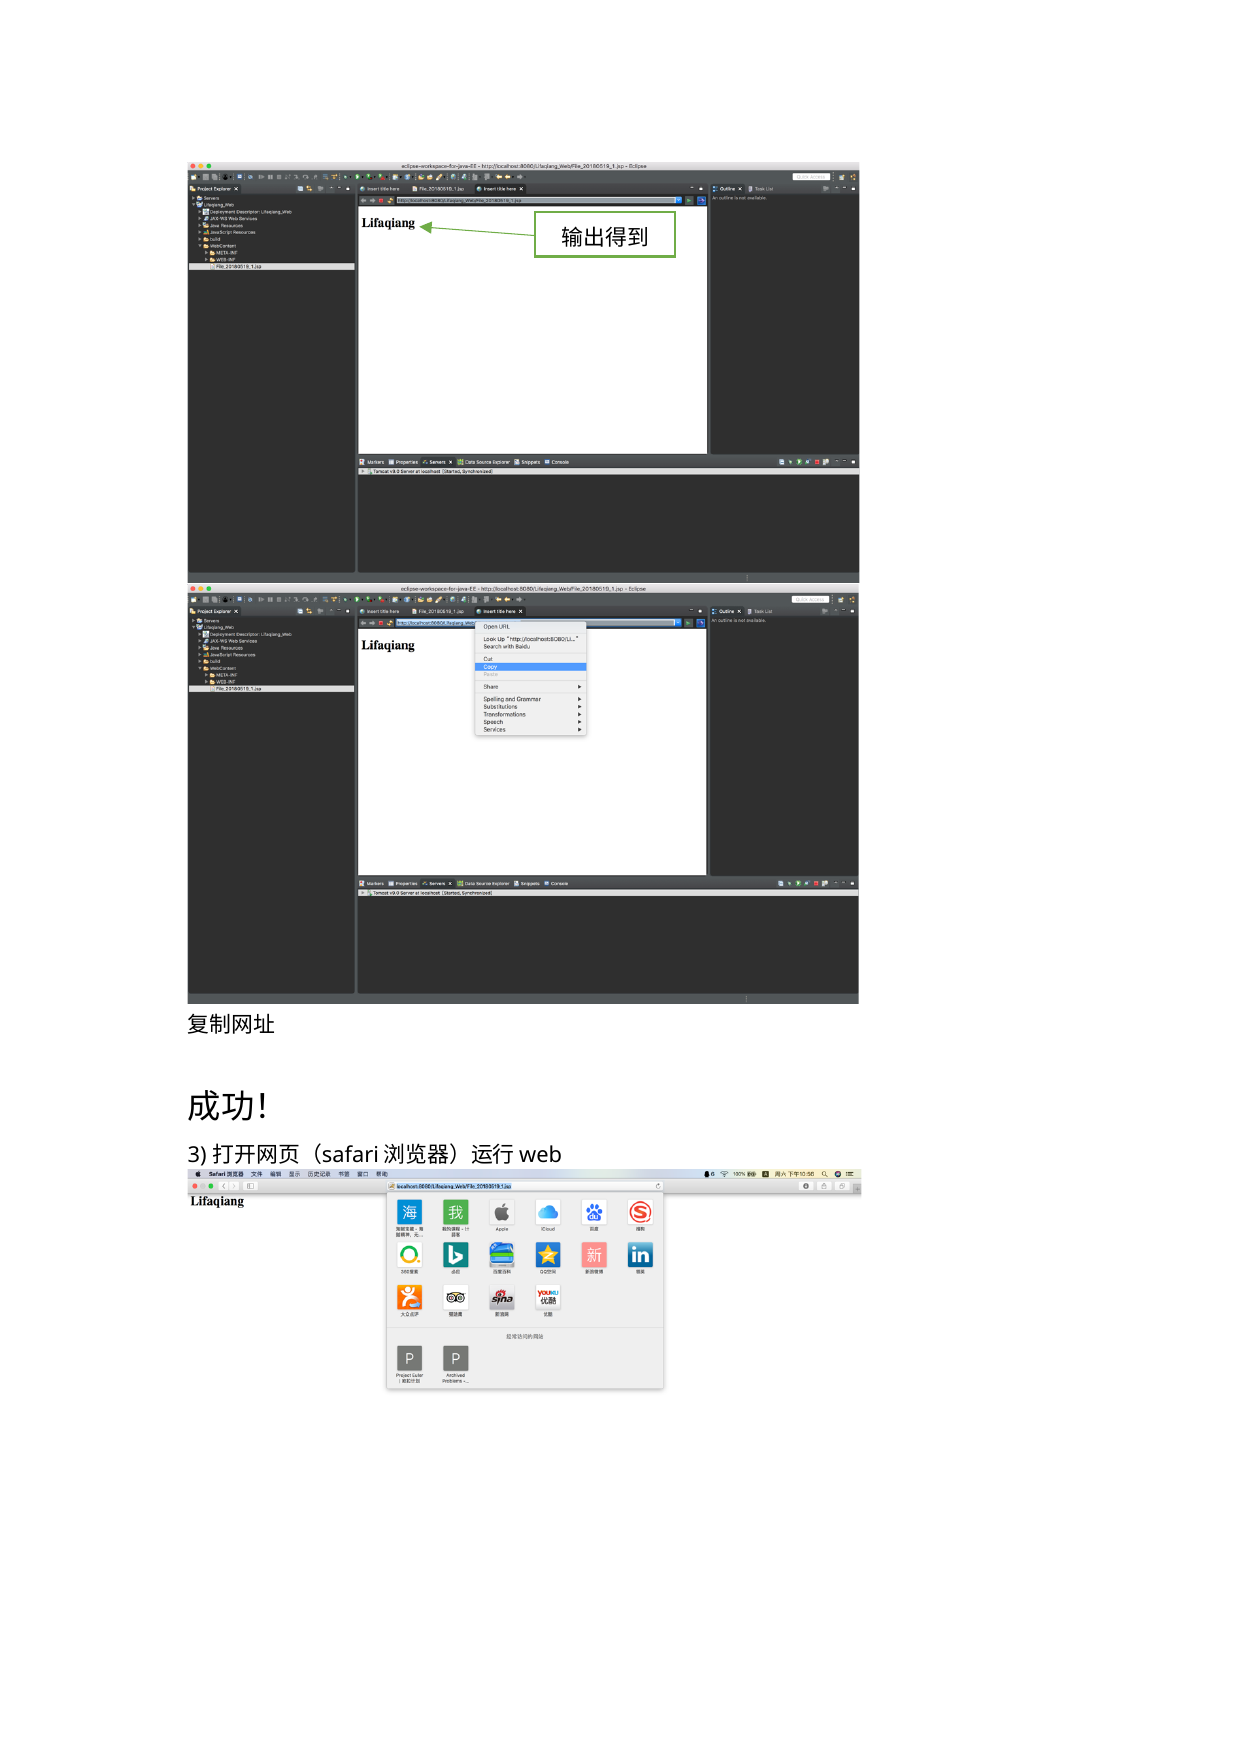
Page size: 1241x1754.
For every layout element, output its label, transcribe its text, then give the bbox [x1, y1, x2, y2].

text 3) 打开网页（safari浏览器）运行web [187, 1137, 1053, 1169]
picture [187, 584, 859, 1004]
text 复制网址 [187, 1007, 1053, 1039]
picture [187, 1169, 862, 1591]
picture [187, 162, 860, 583]
text 成功！ [187, 1072, 1053, 1137]
